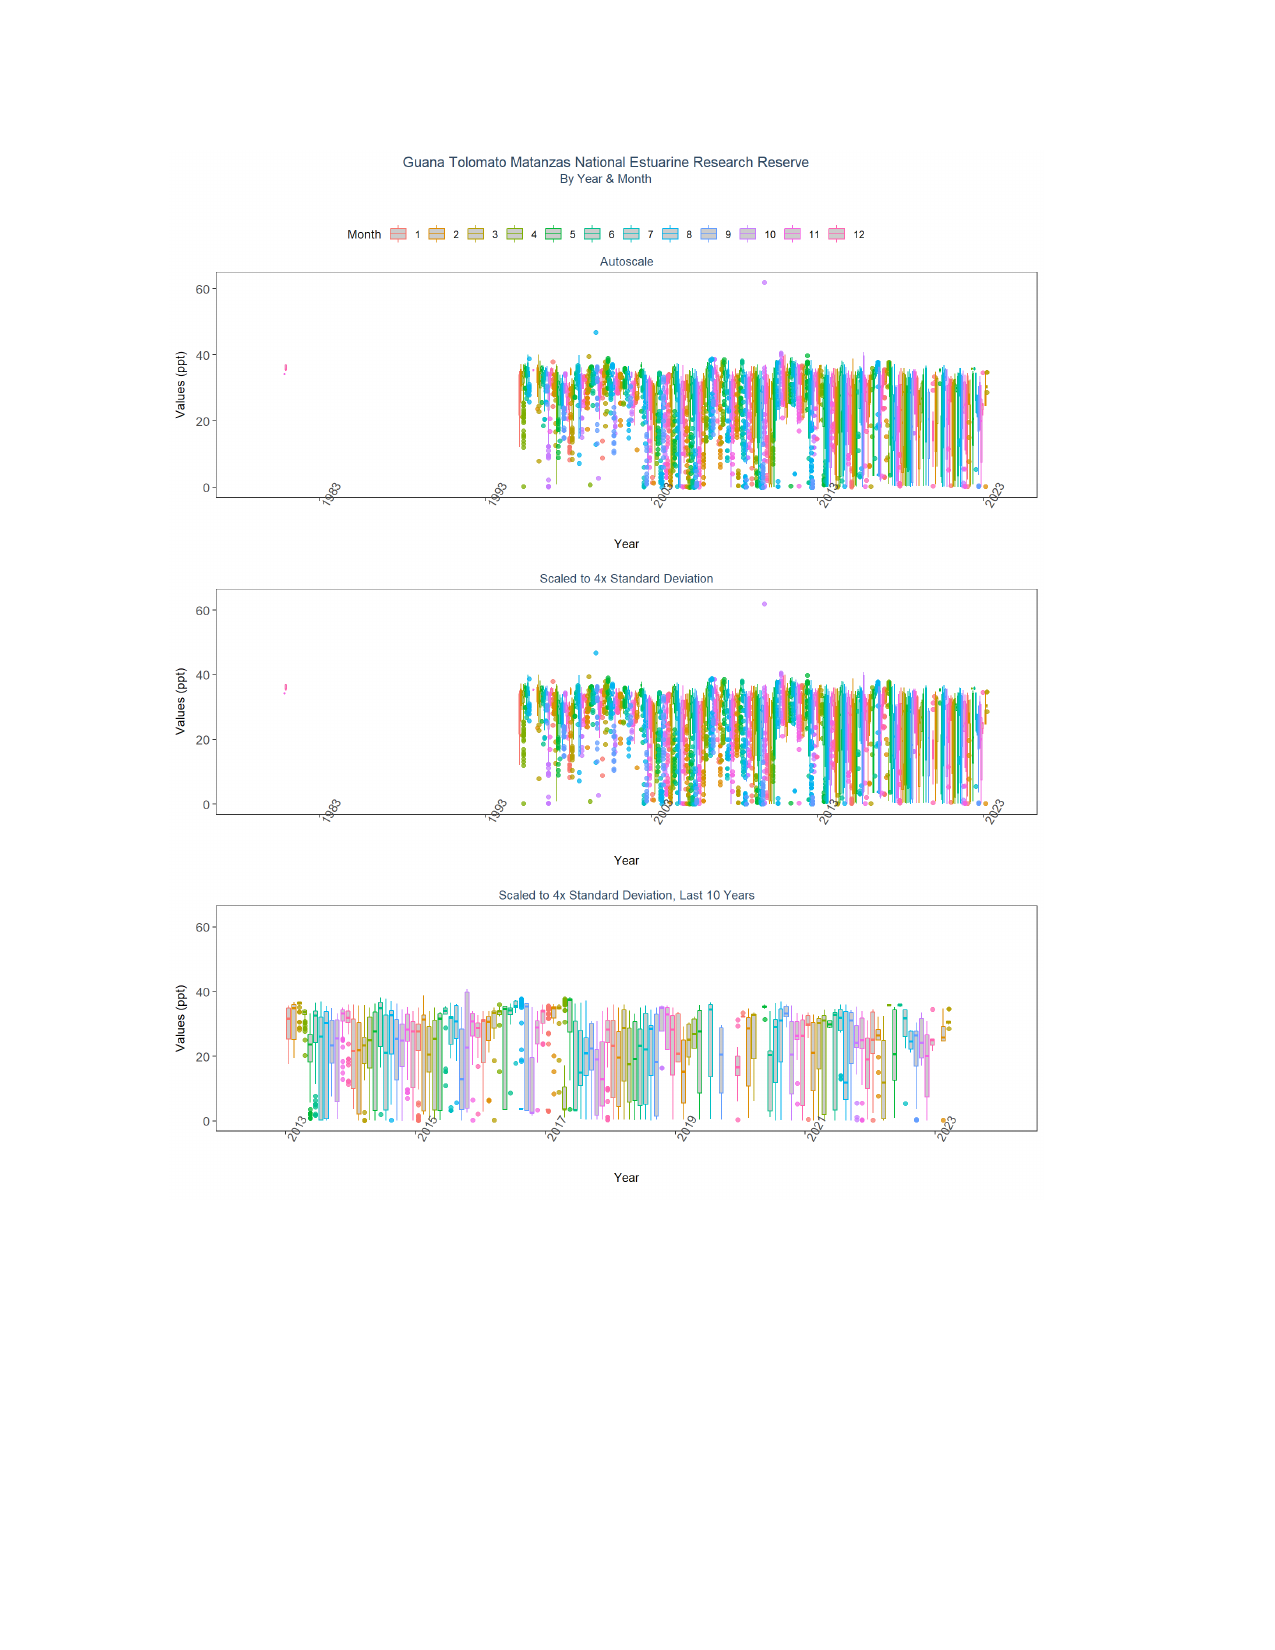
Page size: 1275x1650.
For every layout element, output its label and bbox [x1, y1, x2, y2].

picture [168, 150, 1044, 1200]
